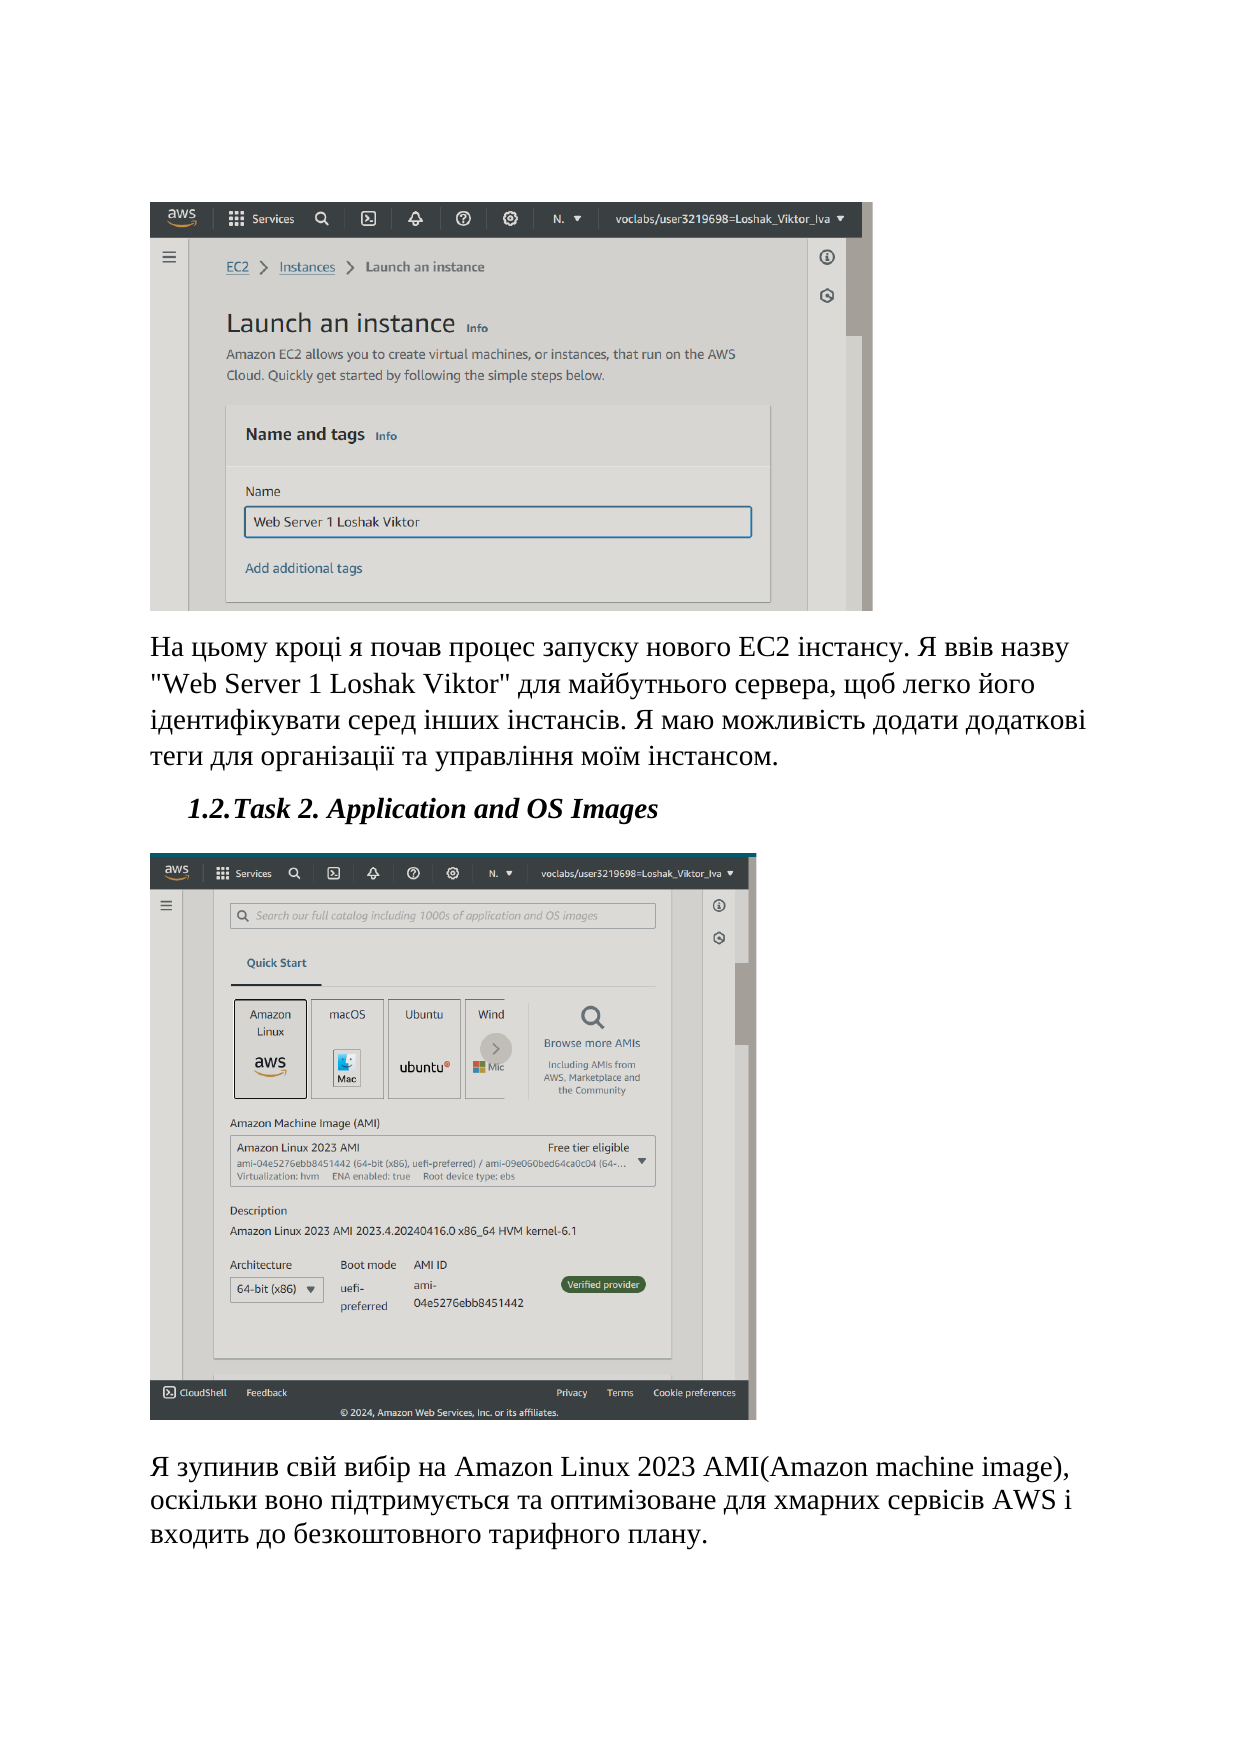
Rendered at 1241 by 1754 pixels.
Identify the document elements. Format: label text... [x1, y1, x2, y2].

text На цьому кроці я почав процес запуску нового EC2 інстансу. Я ввів назву "Web Server 1 Loshak Viktor" для майбутнього сервера, щоб легко його ідентифікувати серед інших інстансів. Я маю можливість додати додаткові теги для організації та управління моїм інстансом. [150, 629, 1090, 772]
text Я зупинив свій вибір на Amazon Linux 2023 AMI(Amazon machine image), оскільки воно підтримується та оптимізоване для хмарних сервісів AWS і входить до безкоштовного тарифного плану. [150, 1449, 1090, 1549]
picture [150, 202, 873, 611]
subtitle Task 2. Application and OS Images [187, 791, 1090, 824]
picture [150, 853, 757, 1420]
